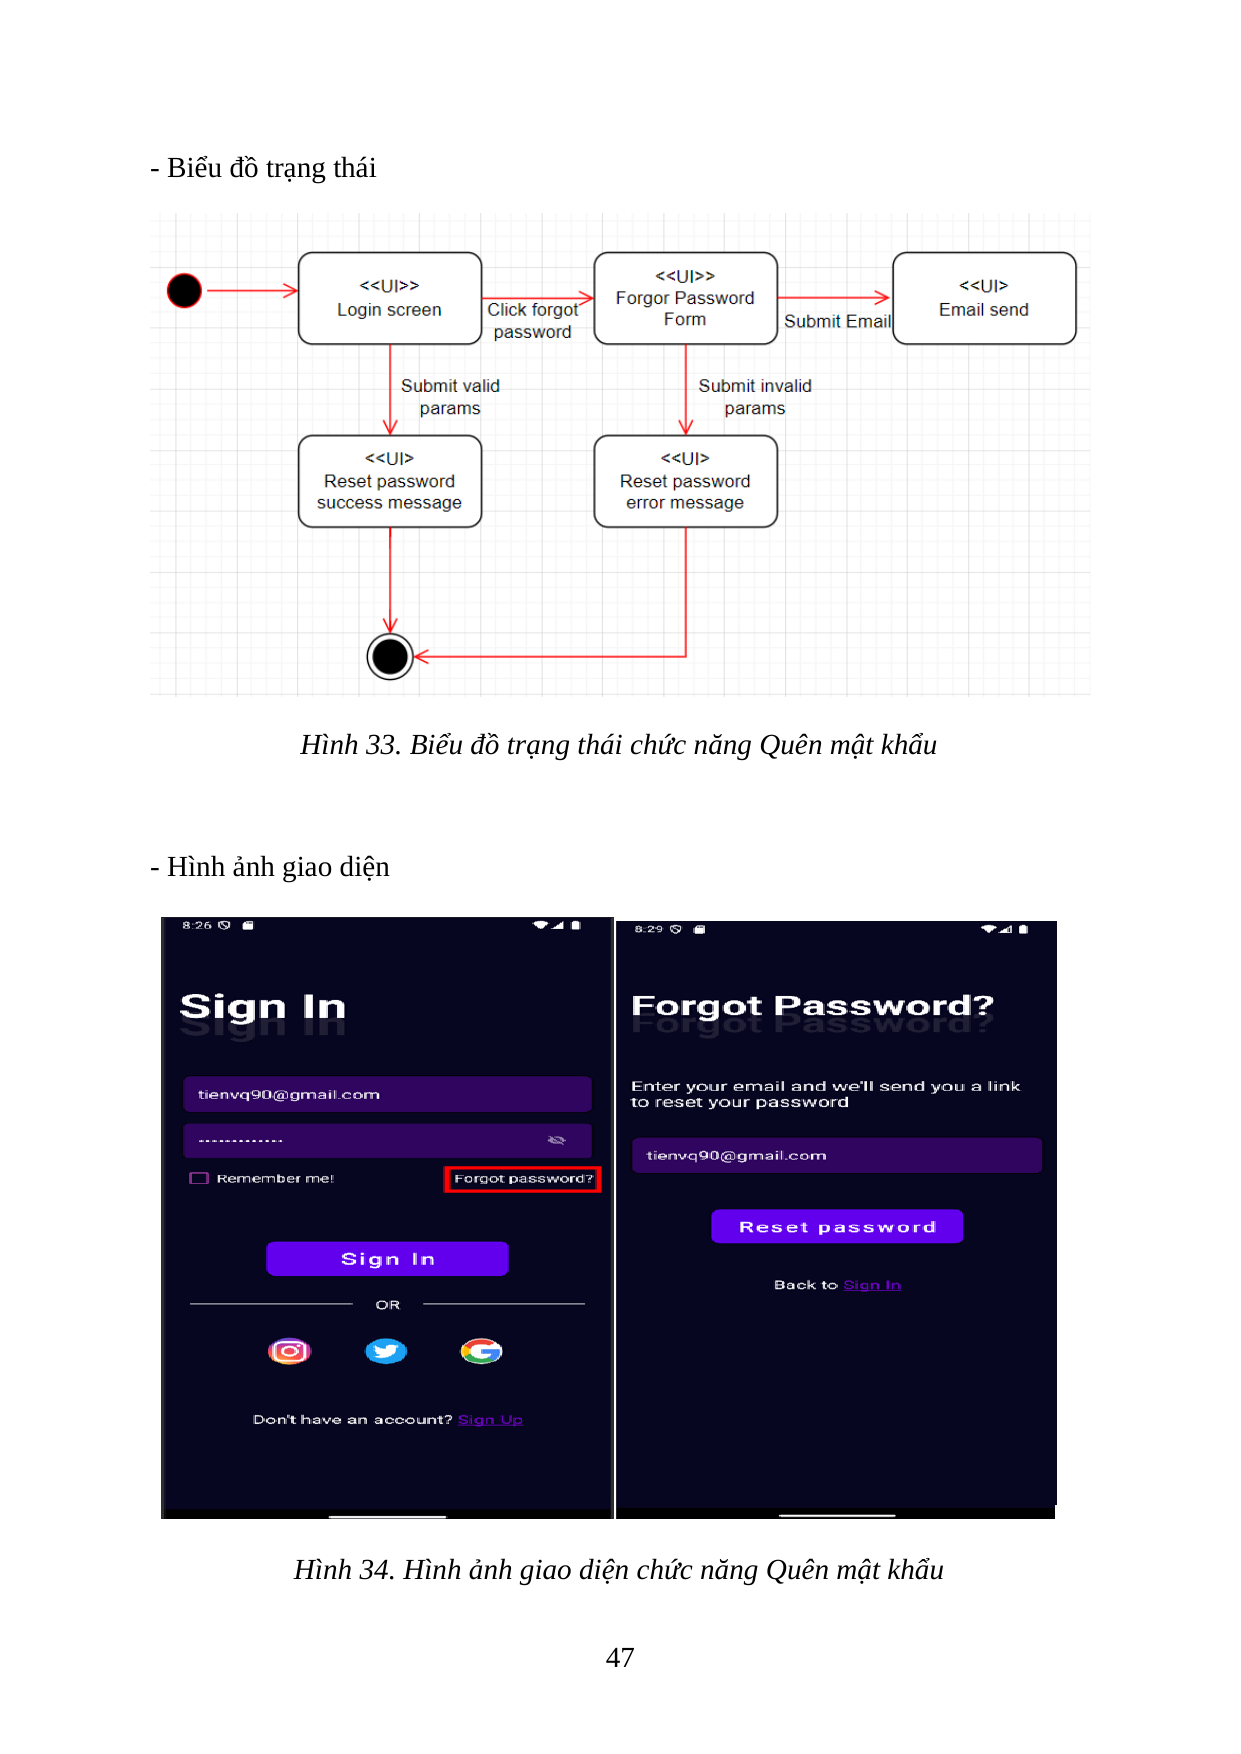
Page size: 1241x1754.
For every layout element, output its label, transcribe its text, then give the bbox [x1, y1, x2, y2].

text - Biểu đồ trạng thái [150, 150, 1090, 183]
picture [150, 912, 1091, 1523]
picture [150, 213, 1091, 697]
text - Hình ảnh giao diện [150, 849, 1090, 882]
